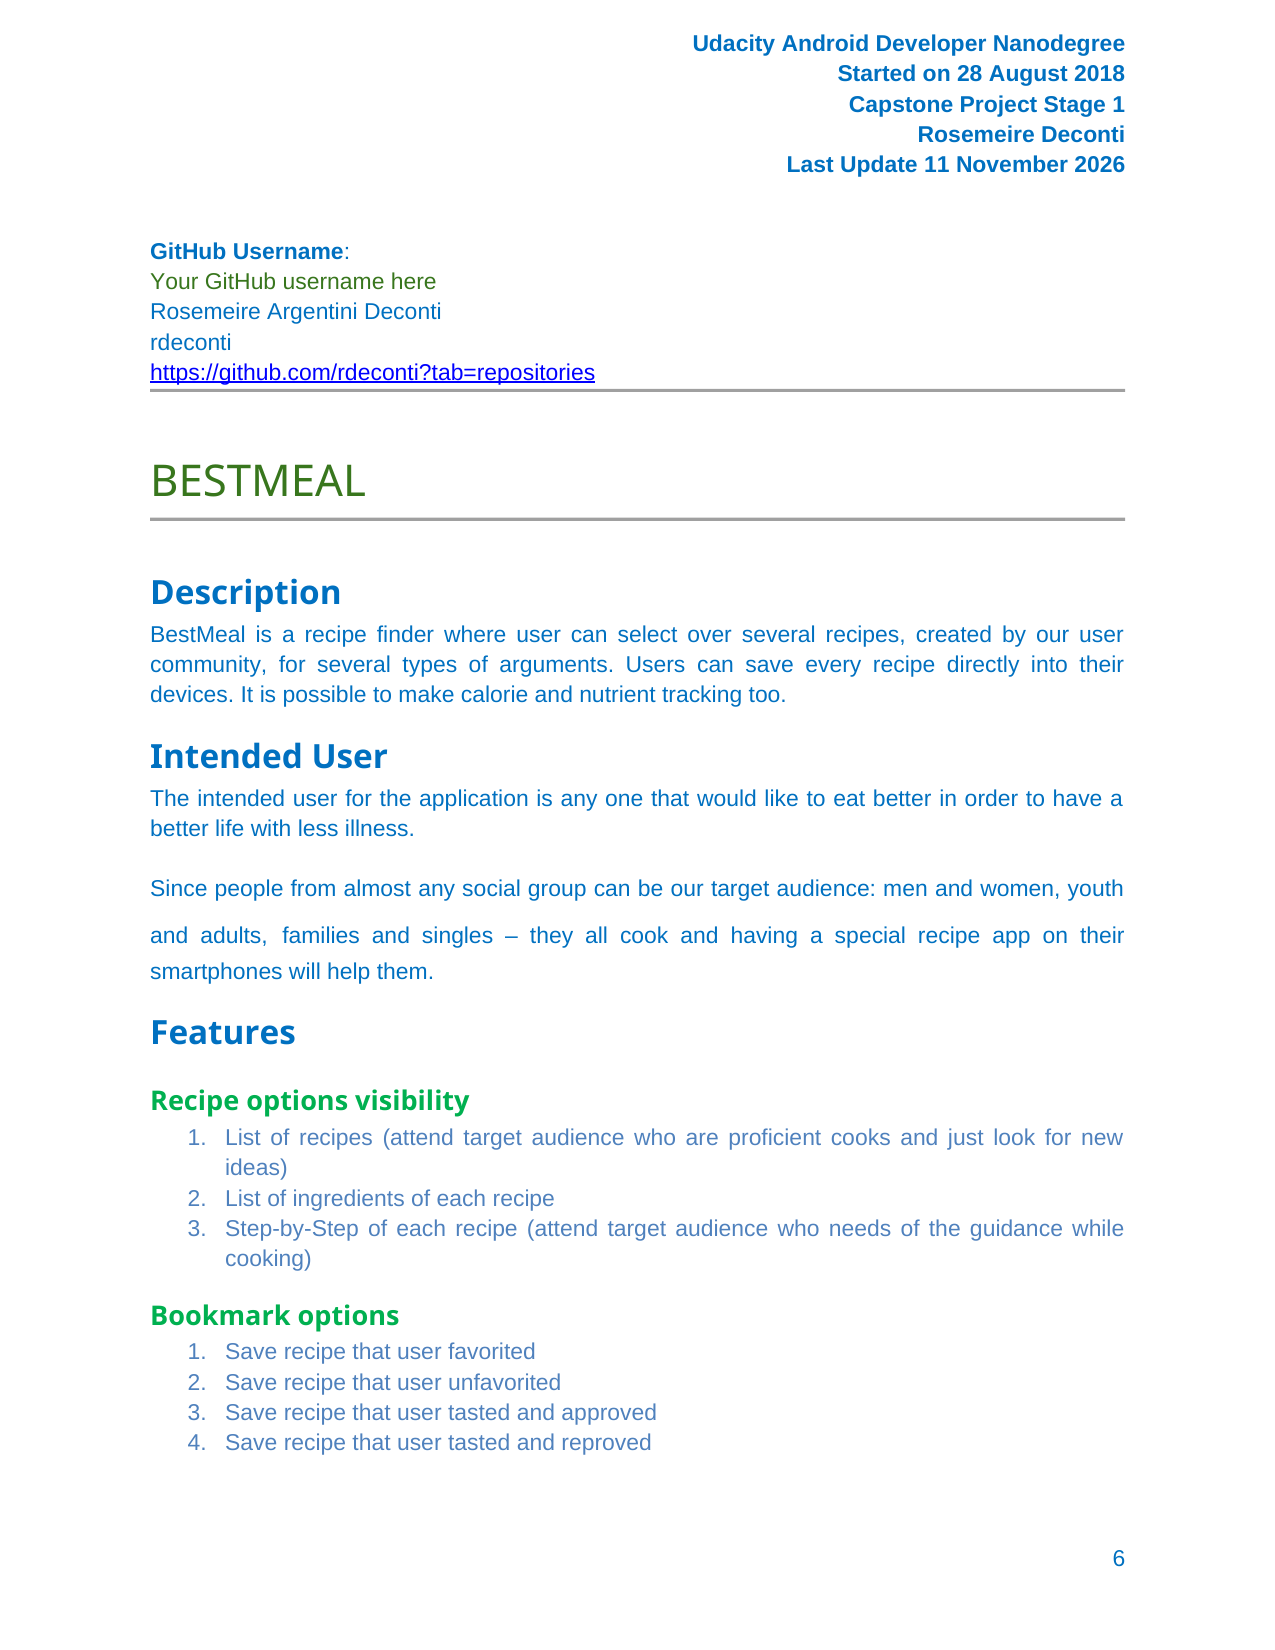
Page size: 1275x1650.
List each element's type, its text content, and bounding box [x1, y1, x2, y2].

subtitle Bookmark options [150, 1296, 1125, 1333]
text Rosemeire Argentini Deconti [150, 298, 1125, 324]
list List of recipes (attend target audience who are proficient cooks and just look for new ideas) [187, 1124, 1125, 1181]
list Save recipe that user tasted and approved [187, 1399, 1125, 1425]
text Your GitHub username here [150, 268, 1125, 294]
text https://github.com/rdeconti?tab=repositories [150, 359, 1125, 385]
subtitle Description [150, 569, 1125, 614]
text The intended user for the application is any one that would like to eat better in order to have a better life with less illness. [150, 784, 1125, 841]
subtitle Recipe options visibility [150, 1082, 1125, 1118]
text rdeconti [150, 328, 1125, 355]
text GitHub Username: [150, 238, 1125, 264]
list Save recipe that user tasted and reproved [187, 1429, 1125, 1455]
list Save recipe that user unfavorited [187, 1368, 1125, 1395]
text Since people from almost any social group can be our target audience: men and women, youth and adults, families and singles – they all cook and having a special recipe app on their smartphones will help them. [150, 875, 1125, 984]
list Step-by-Step of each recipe (attend target audience who needs of the guidance while cooking) [187, 1215, 1125, 1271]
list List of ingredients of each recipe [187, 1184, 1125, 1211]
text BestMeal is a recipe finder where user can select over several recipes, created by our user community, for several types of arguments. Users can save every recipe directly into their devices. It is possible to make calorie and nutrient tracking too. [150, 621, 1125, 708]
list Save recipe that user favorited [187, 1338, 1125, 1365]
subtitle Features [150, 1009, 1125, 1054]
subtitle Intended User [150, 732, 1125, 778]
title BESTMEAL [150, 449, 1125, 509]
